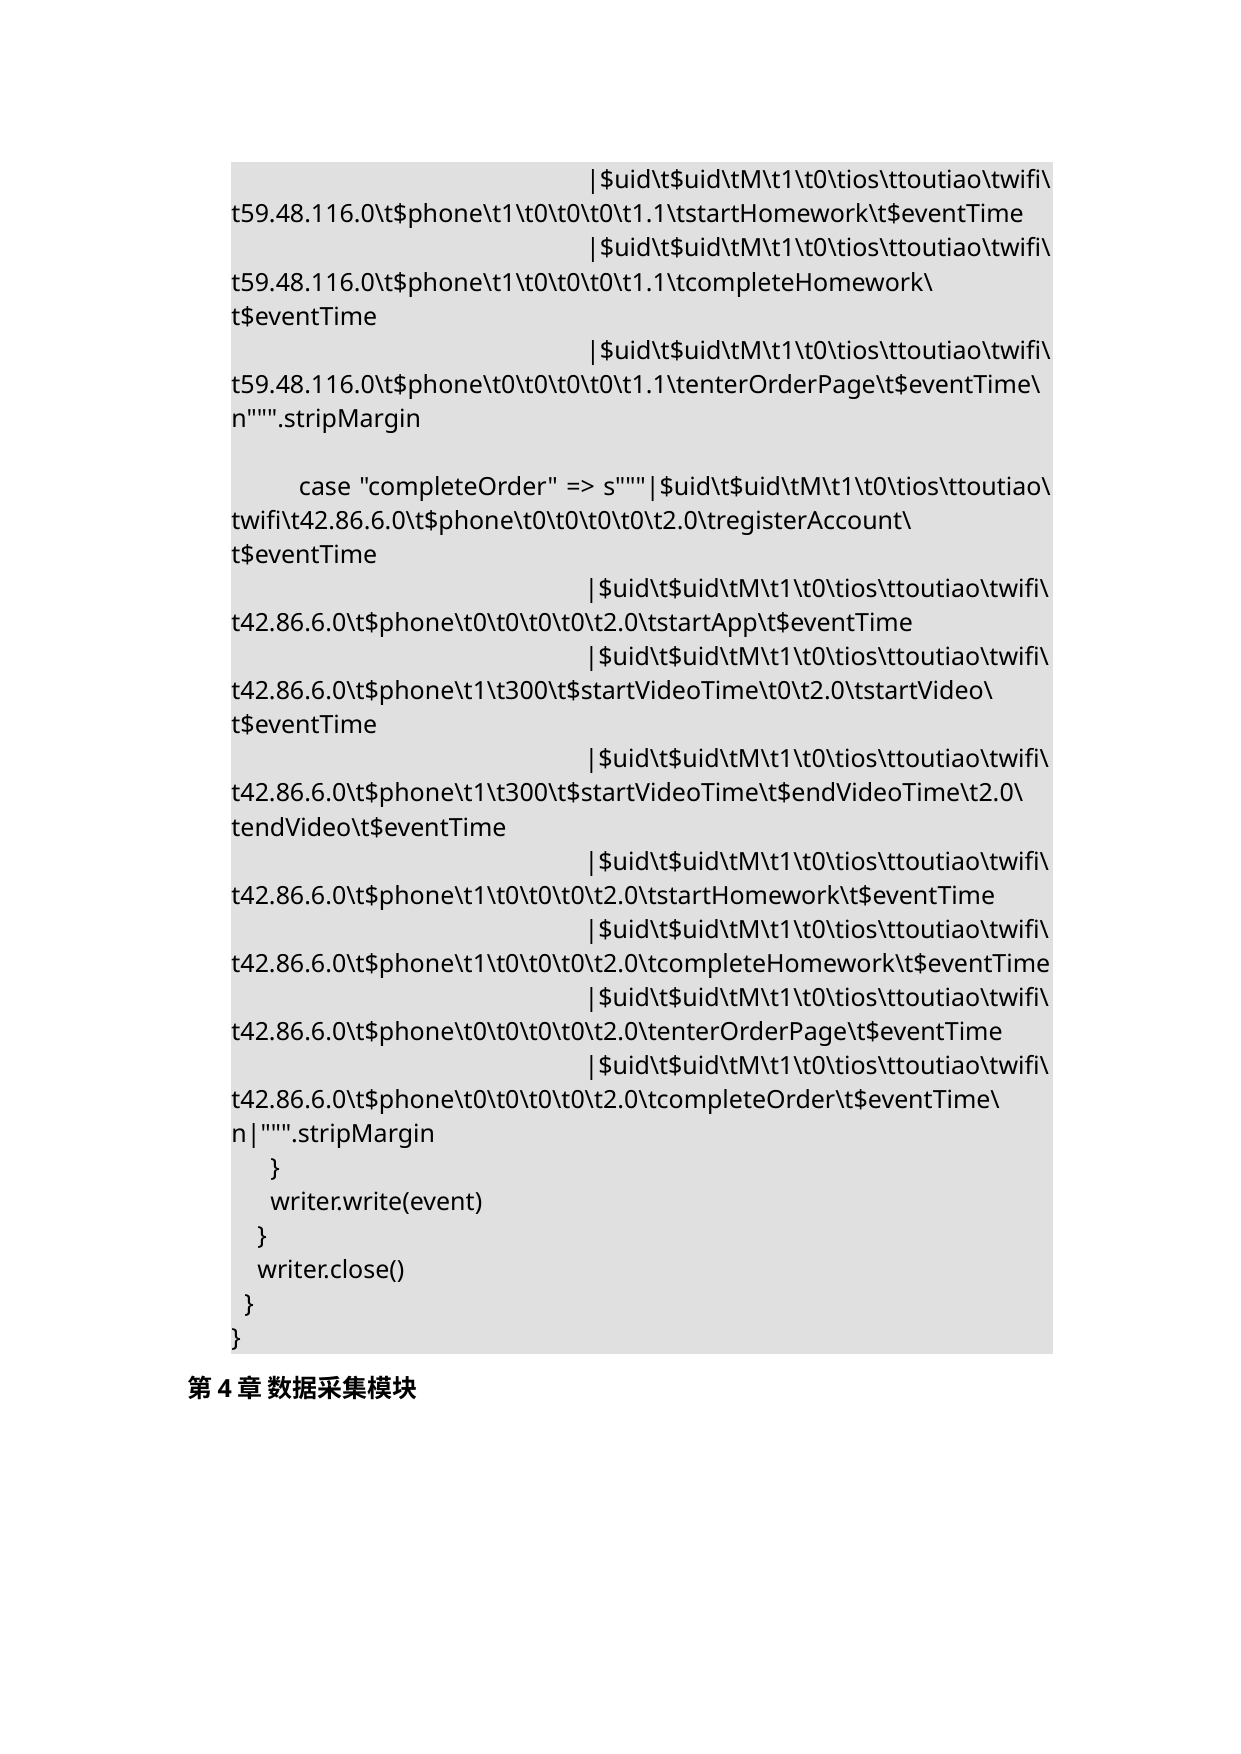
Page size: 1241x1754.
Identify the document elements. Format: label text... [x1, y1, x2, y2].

text |$uid\t$uid\tM\t1\t0\tios\ttoutiao\twifi\t42.86.6.0\t$phone\t1\t0\t0\t0\t2.0\tstartHomework\t$eventTime [231, 843, 1053, 911]
text |$uid\t$uid\tM\t1\t0\tios\ttoutiao\twifi\t42.86.6.0\t$phone\t1\t0\t0\t0\t2.0\tcompleteHomework\t$eventTime [231, 911, 1053, 979]
text |$uid\t$uid\tM\t1\t0\tios\ttoutiao\twifi\t59.48.116.0\t$phone\t1\t0\t0\t0\t1.1\tstartHomework\t$eventTime [231, 162, 1053, 230]
text |$uid\t$uid\tM\t1\t0\tios\ttoutiao\twifi\t59.48.116.0\t$phone\t1\t0\t0\t0\t1.1\tcompleteHomework\t$eventTime [231, 230, 1053, 332]
text writer.write(event) [231, 1184, 1053, 1218]
text |$uid\t$uid\tM\t1\t0\tios\ttoutiao\twifi\t42.86.6.0\t$phone\t0\t0\t0\t0\t2.0\tcompleteOrder\t$eventTime\n|""".stripMargin [231, 1048, 1053, 1150]
text |$uid\t$uid\tM\t1\t0\tios\ttoutiao\twifi\t42.86.6.0\t$phone\t0\t0\t0\t0\t2.0\tenterOrderPage\t$eventTime [231, 979, 1053, 1048]
subtitle 第4章 数据采集模块 [187, 1354, 1053, 1419]
text |$uid\t$uid\tM\t1\t0\tios\ttoutiao\twifi\t42.86.6.0\t$phone\t1\t300\t$startVideoTime\t$endVideoTime\t2.0\tendVideo\t$eventTime [231, 741, 1053, 843]
text case "completeOrder" => s"""|$uid\t$uid\tM\t1\t0\tios\ttoutiao\twifi\t42.86.6.0\t$phone\t0\t0\t0\t0\t2.0\tregisterAccount\t$eventTime [231, 468, 1053, 571]
text } [231, 1150, 1053, 1184]
text } [231, 1286, 1053, 1320]
text |$uid\t$uid\tM\t1\t0\tios\ttoutiao\twifi\t42.86.6.0\t$phone\t0\t0\t0\t0\t2.0\tstartApp\t$eventTime [231, 571, 1053, 639]
text } [231, 1320, 1053, 1354]
text writer.close() [231, 1252, 1053, 1286]
text } [231, 1218, 1053, 1252]
text |$uid\t$uid\tM\t1\t0\tios\ttoutiao\twifi\t42.86.6.0\t$phone\t1\t300\t$startVideoTime\t0\t2.0\tstartVideo\t$eventTime [231, 639, 1053, 741]
text |$uid\t$uid\tM\t1\t0\tios\ttoutiao\twifi\t59.48.116.0\t$phone\t0\t0\t0\t0\t1.1\tenterOrderPage\t$eventTime\n""".stripMargin [231, 332, 1053, 434]
